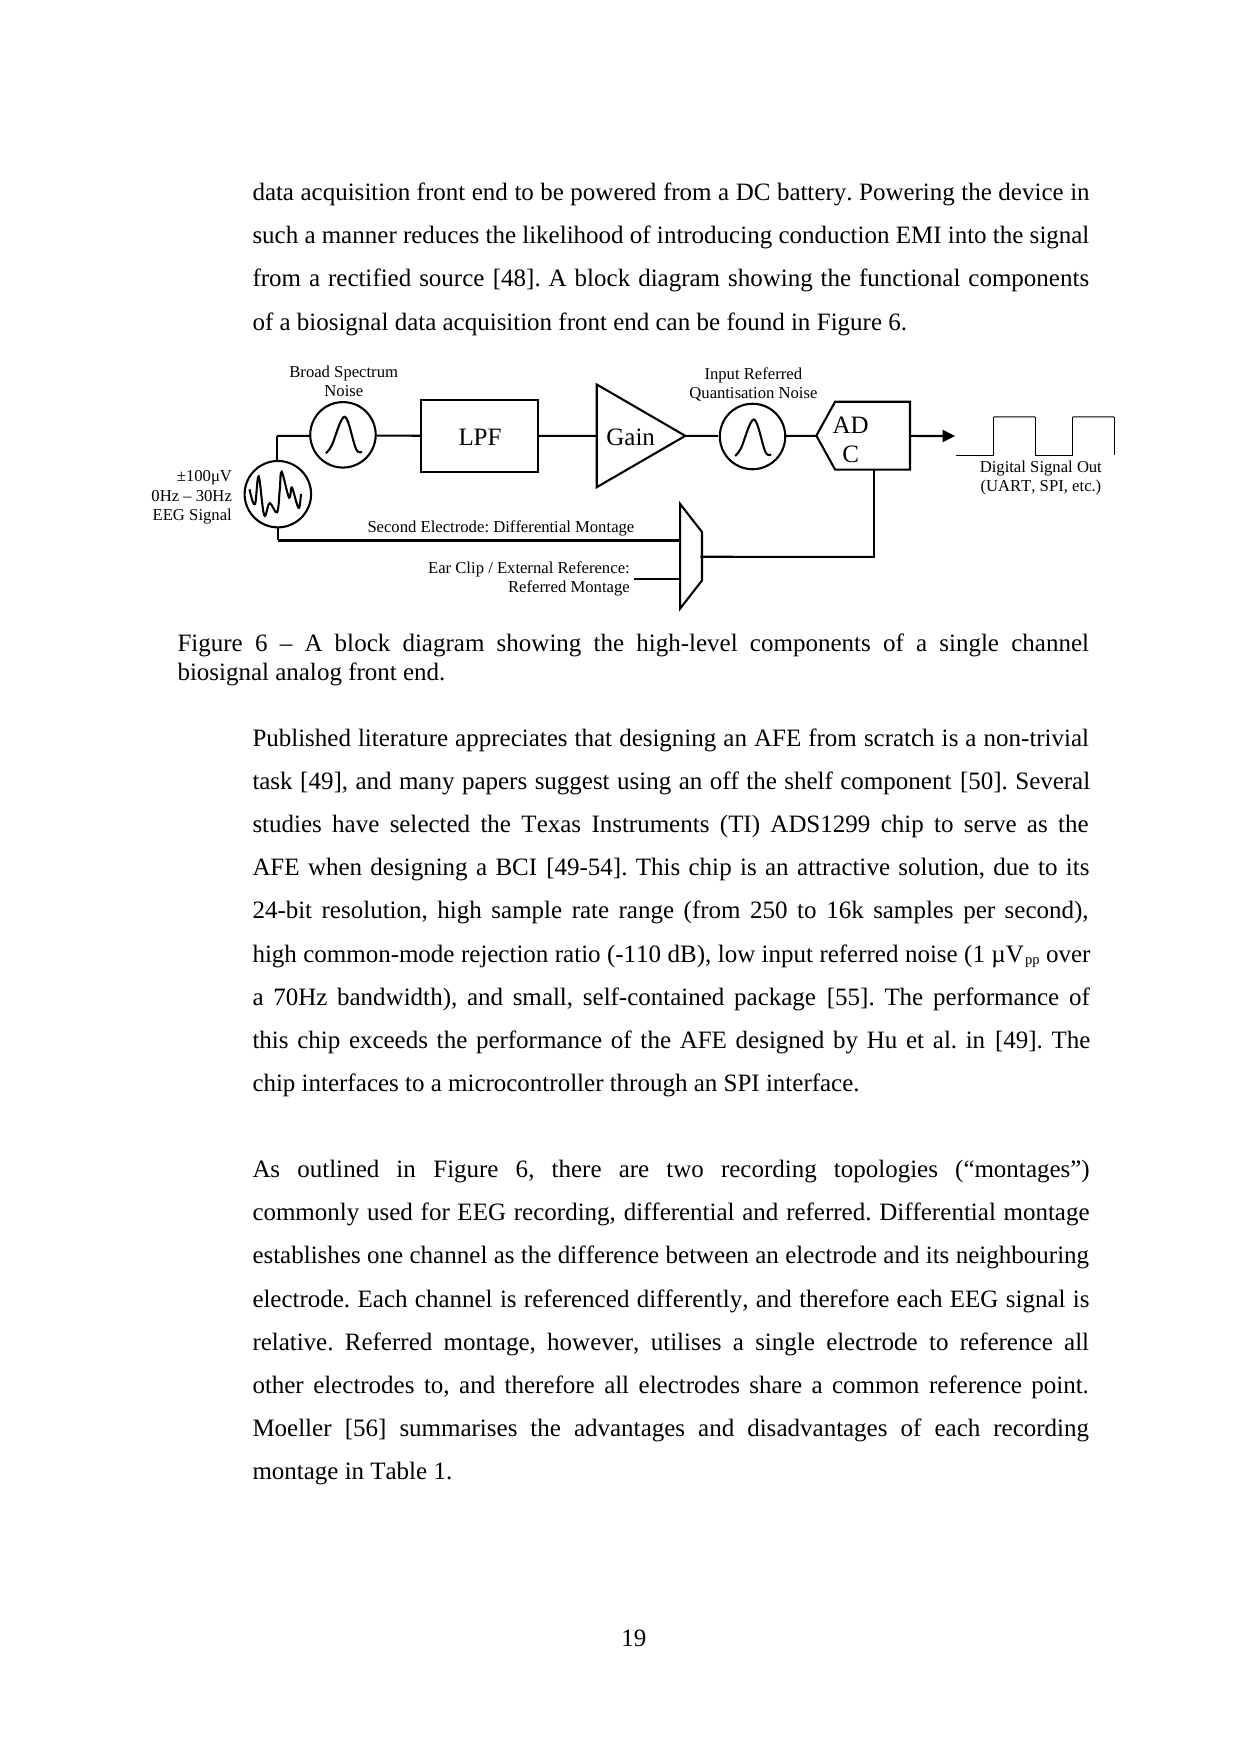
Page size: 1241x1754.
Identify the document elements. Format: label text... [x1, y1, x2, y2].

text Figure 6 – A block diagram showing the high-level components of a single channel biosignal analog front end. [177, 350, 1090, 686]
text As outlined in Figure 6, there are two recording topologies (“montages”) commonly used for EEG recording, differential and referred. Differential montage establishes one channel as the difference between an electrode and its neighbouring electrode. Each channel is referenced differently, and therefore each EEG signal is relative. Referred montage, however, utilises a single electrode to reference all other electrodes to, and therefore all electrodes share a common reference point. Moeller [56] summarises the advantages and disadvantages of each recording montage in Table 1. [252, 1154, 1090, 1485]
text Published literature appreciates that designing an AFE from scratch is a non-trivial task [49], and many papers suggest using an off the shelf component [50]. Several studies have selected the Texas Instruments (TI) ADS1299 chip to serve as the AFE when designing a BCI [49-54]. This chip is an attractive solution, due to its 24-bit resolution, high sample rate range (from 250 to 16k samples per second), high common-mode rejection ratio (-110 dB), low input referred noise (1 µVpp over a 70Hz bandwidth), and small, self-contained package [55]. The performance of this chip exceeds the performance of the AFE designed by Hu et al. in [49]. The chip interfaces to a microcontroller through an SPI interface. [252, 723, 1090, 1097]
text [252, 177, 1090, 335]
